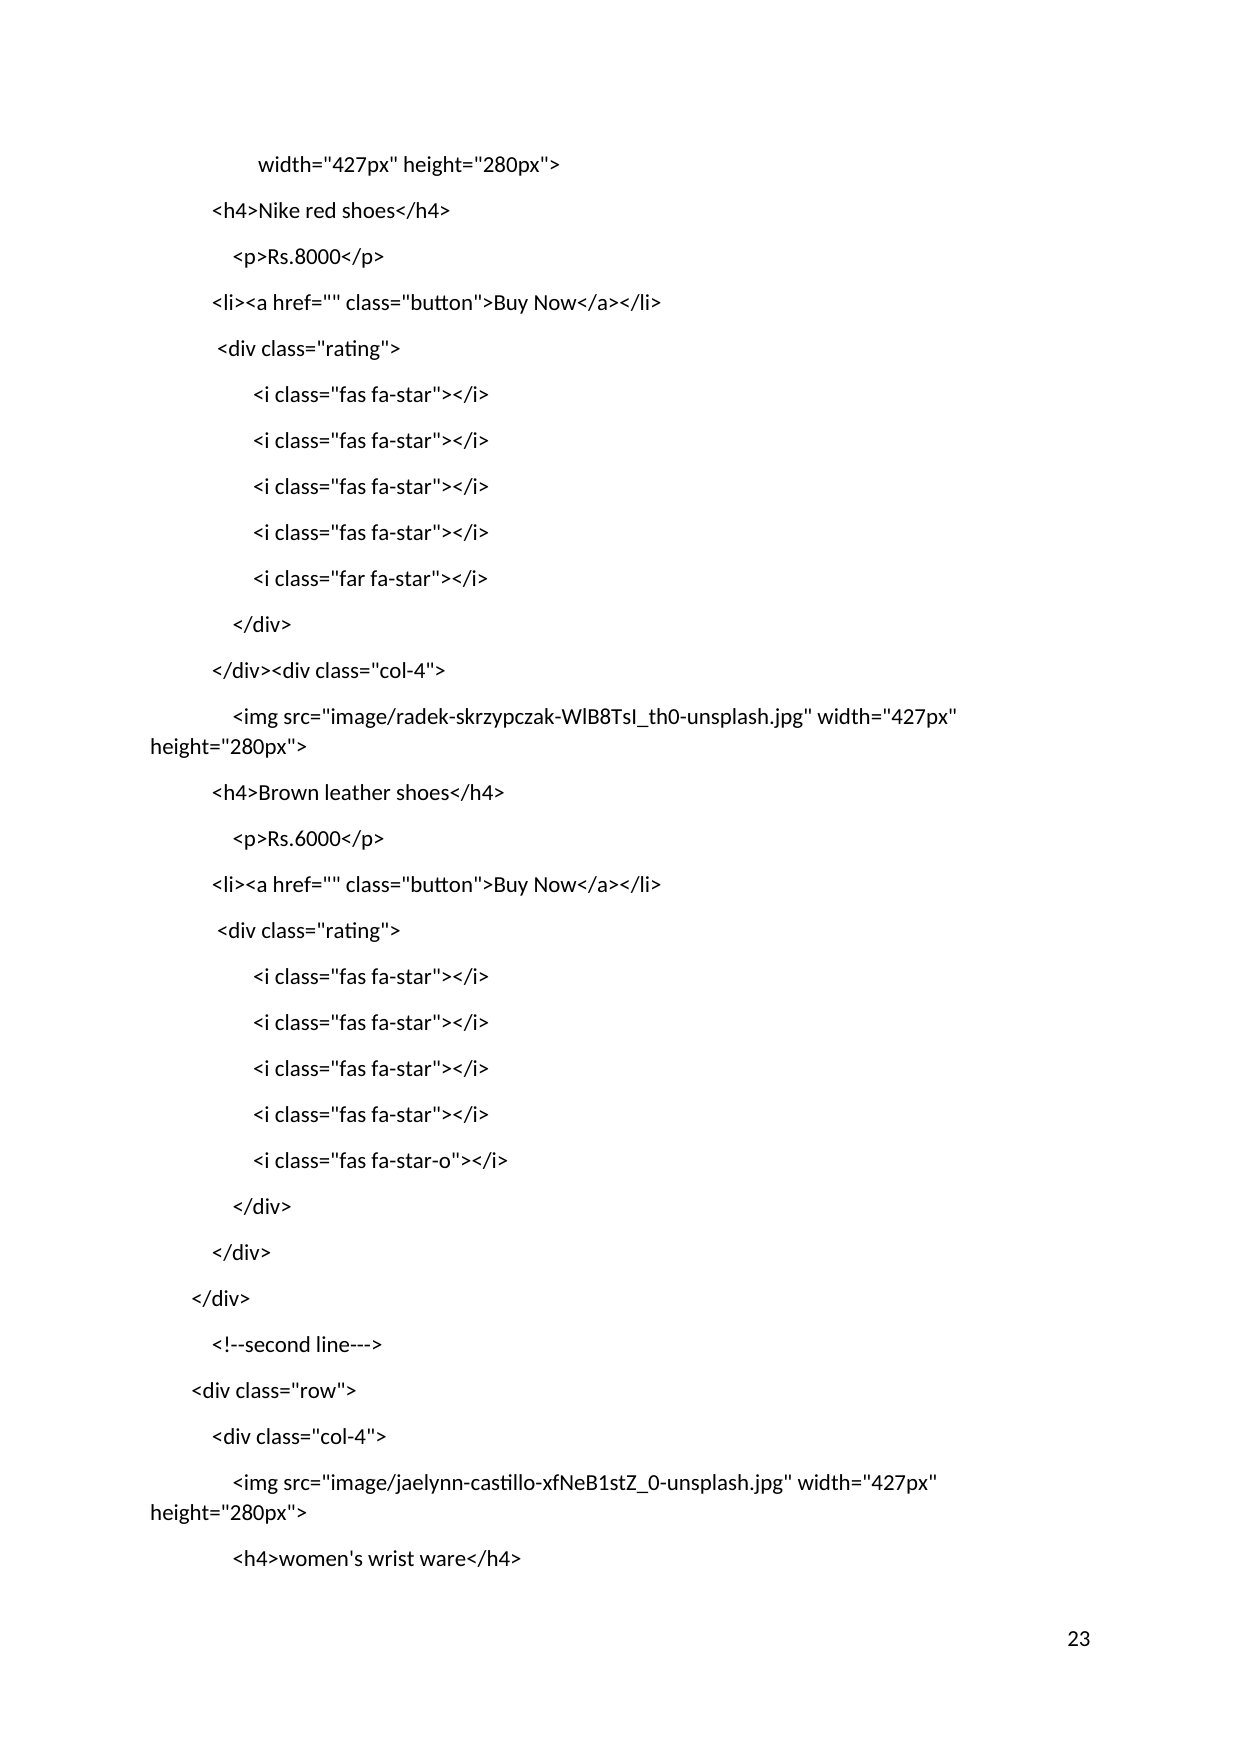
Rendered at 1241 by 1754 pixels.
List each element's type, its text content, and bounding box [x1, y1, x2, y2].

text <div class="rating"> [150, 334, 1090, 362]
text <div class="col-4"> [150, 1422, 1090, 1451]
text <p>Rs.8000</p> [150, 242, 1090, 270]
text <li><a href="" class="button">Buy Now</a></li> [150, 288, 1090, 316]
text <img src="image/jaelynn-castillo-xfNeB1stZ_0-unsplash.jpg" width="427px" height="280px"> [150, 1468, 1090, 1526]
text </div> [150, 1192, 1090, 1220]
text <i class="fas fa-star"></i> [150, 426, 1090, 454]
text <i class="fas fa-star"></i> [150, 518, 1090, 546]
text </div><div class="col-4"> [150, 656, 1090, 684]
text <p>Rs.6000</p> [150, 824, 1090, 852]
text <div class="row"> [150, 1376, 1090, 1404]
text </div> [150, 610, 1090, 638]
text <i class="fas fa-star"></i> [150, 380, 1090, 408]
text <h4>Nike red shoes</h4> [150, 196, 1090, 224]
text <i class="fas fa-star"></i> [150, 1054, 1090, 1082]
text </div> [150, 1238, 1090, 1266]
text <i class="fas fa-star"></i> [150, 1100, 1090, 1128]
text <i class="fas fa-star"></i> [150, 962, 1090, 990]
text <i class="far fa-star"></i> [150, 564, 1090, 592]
text <img src="image/radek-skrzypczak-WlB8TsI_th0-unsplash.jpg" width="427px" height="280px"> [150, 702, 1090, 760]
text <h4>Brown leather shoes</h4> [150, 778, 1090, 806]
text <i class="fas fa-star"></i> [150, 1008, 1090, 1036]
text <li><a href="" class="button">Buy Now</a></li> [150, 870, 1090, 898]
text <h4>women's wrist ware</h4> [150, 1544, 1090, 1572]
text </div> [150, 1284, 1090, 1312]
text <div class="rating"> [150, 916, 1090, 944]
text width="427px" height="280px"> [150, 150, 1090, 178]
text <i class="fas fa-star-o"></i> [150, 1146, 1090, 1174]
text <!--second line---> [150, 1330, 1090, 1358]
text <i class="fas fa-star"></i> [150, 472, 1090, 500]
